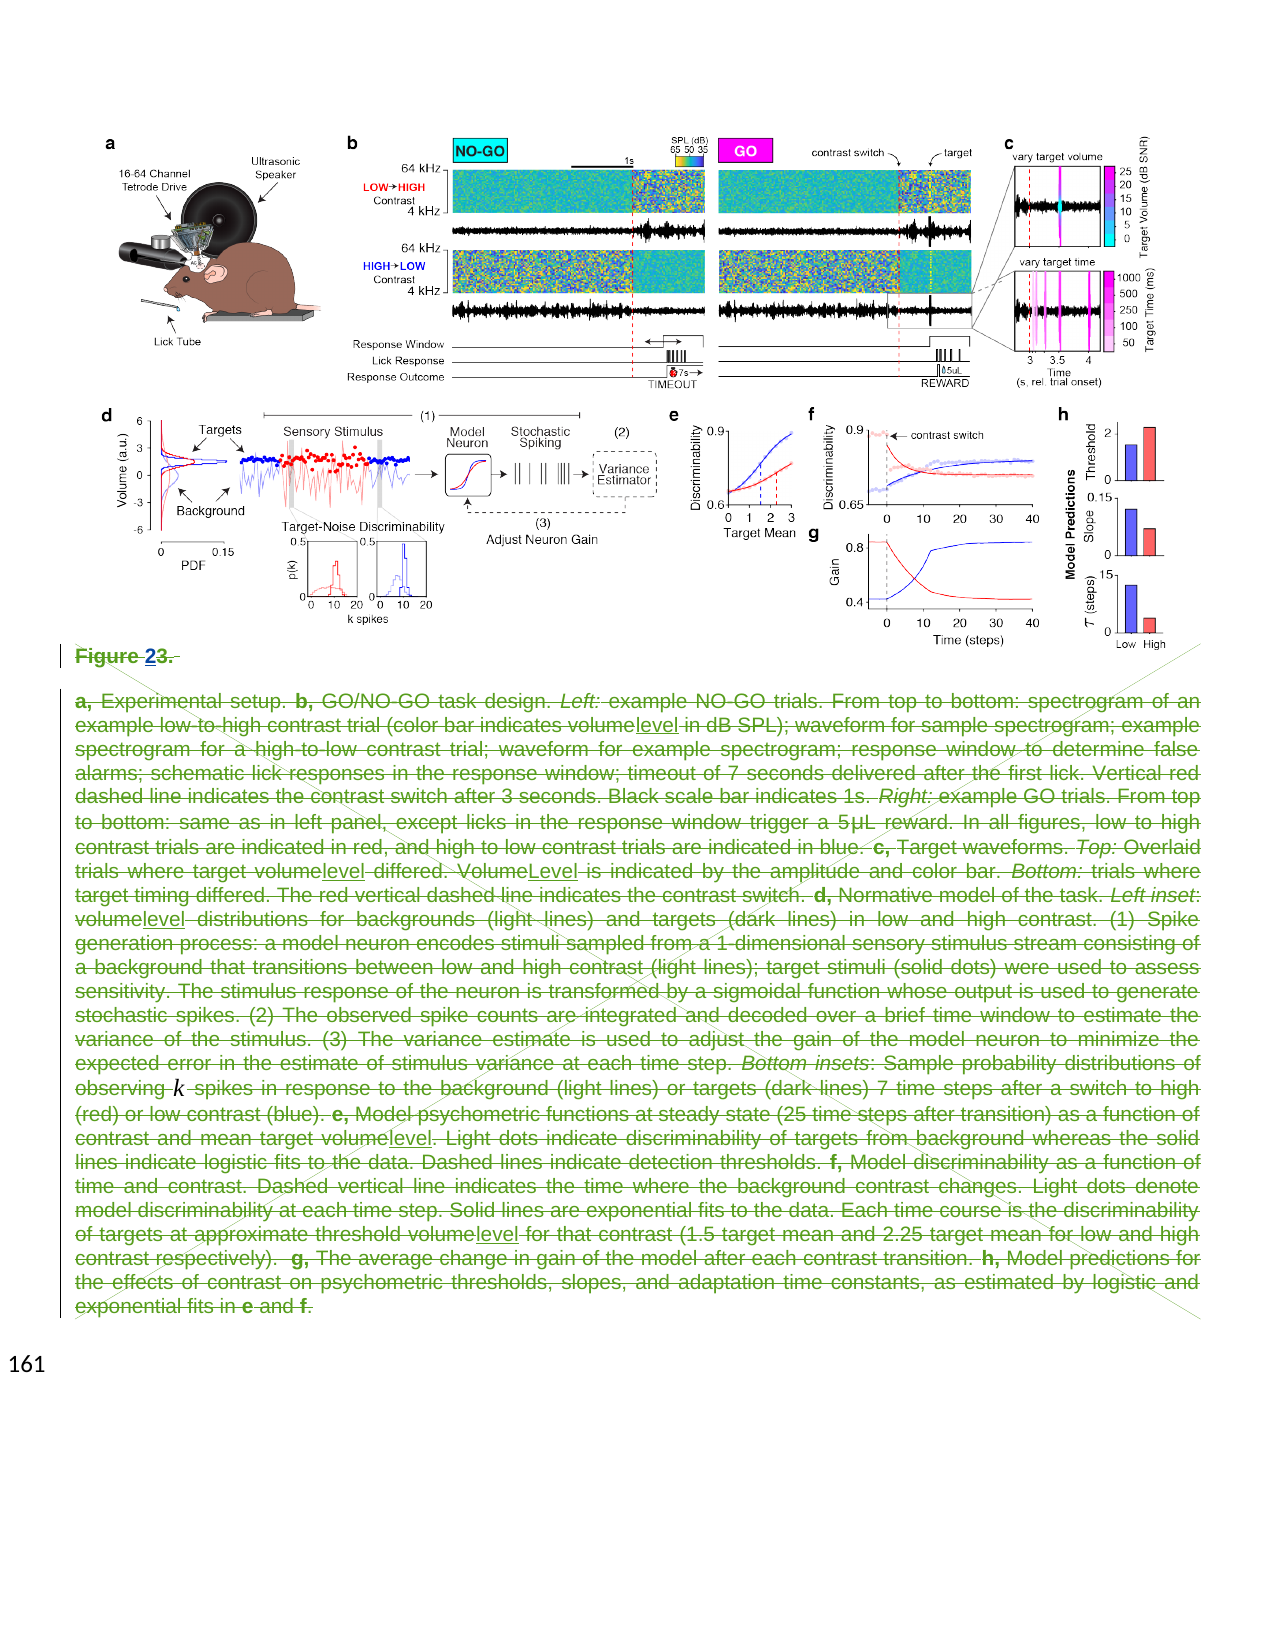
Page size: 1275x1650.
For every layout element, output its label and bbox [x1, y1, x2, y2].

picture [75, 645, 81, 657]
picture [75, 658, 101, 666]
picture [1166, 646, 1199, 666]
picture [79, 651, 88, 657]
picture [75, 102, 1199, 666]
